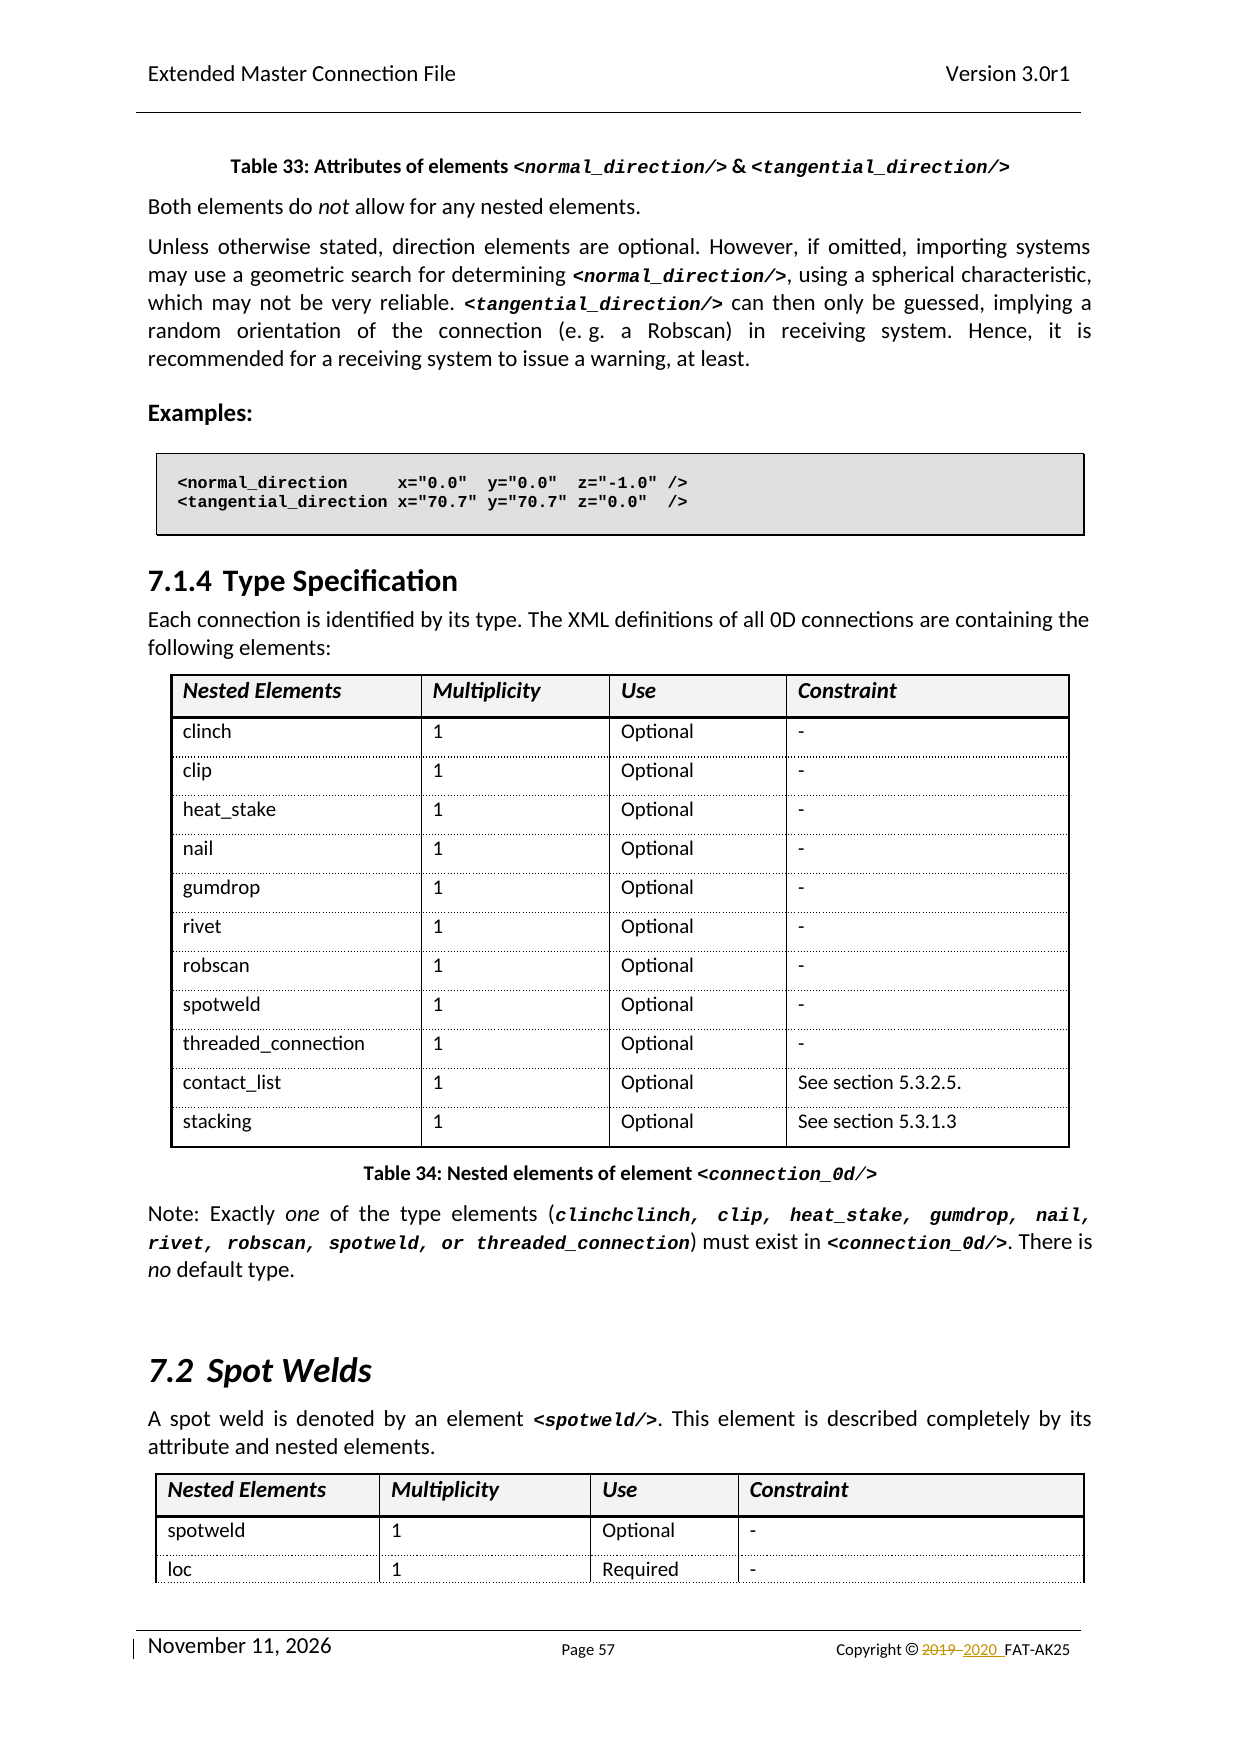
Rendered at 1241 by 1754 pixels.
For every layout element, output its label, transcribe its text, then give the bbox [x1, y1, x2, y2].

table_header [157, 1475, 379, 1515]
text Unless otherwise stated, direction elements are optional. However, if omitted, importing systems may use a geometric search for determining <normal_direction/>, using a spherical characteristic, which may not be very reliable. <tangential_direction/> can then only be guessed, implying a random orientation of the connection (e. g. a Robscan) in receiving system. Hence, it is recommended for a receiving system to issue a warning, at least. [148, 232, 1092, 373]
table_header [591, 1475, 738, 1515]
subtitle Type Specification [148, 561, 1092, 599]
text A spot weld is denoted by an element <spotweld/>. This element is described completely by its attribute and nested elements. [148, 1404, 1092, 1460]
text <normal_direction x="0.0" y="0.0" z="-1.0" /> [157, 472, 1083, 491]
text Note: Exactly one of the type elements (clinchclinch, clip, heat_stake, gumdrop, nail, rivet, robscan, spotweld, or threaded_connection) must exist in <connection_0d/>. There is no default type. [148, 1199, 1092, 1283]
text Examples: [148, 398, 1092, 428]
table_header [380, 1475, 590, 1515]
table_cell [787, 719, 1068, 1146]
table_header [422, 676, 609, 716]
text Each connection is identified by its type. The XML definitions of all 0D connections are containing the following elements: [148, 605, 1092, 661]
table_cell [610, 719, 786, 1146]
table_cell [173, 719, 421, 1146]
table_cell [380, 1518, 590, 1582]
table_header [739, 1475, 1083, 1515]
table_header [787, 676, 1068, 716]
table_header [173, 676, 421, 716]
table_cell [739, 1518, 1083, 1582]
subtitle Spot Welds [148, 1348, 1092, 1392]
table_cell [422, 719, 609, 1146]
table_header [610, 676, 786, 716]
text <tangential_direction x="70.7" y="70.7" z="0.0" /> [157, 491, 1083, 510]
text Both elements do not allow for any nested elements. [148, 192, 1092, 220]
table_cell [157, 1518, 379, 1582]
text Table 34: Nested elements of element <connection_0d/> [148, 1161, 1092, 1186]
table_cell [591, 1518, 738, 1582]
text Table 33: Attributes of elements <normal_direction/> & <tangential_direction/> [148, 154, 1092, 179]
